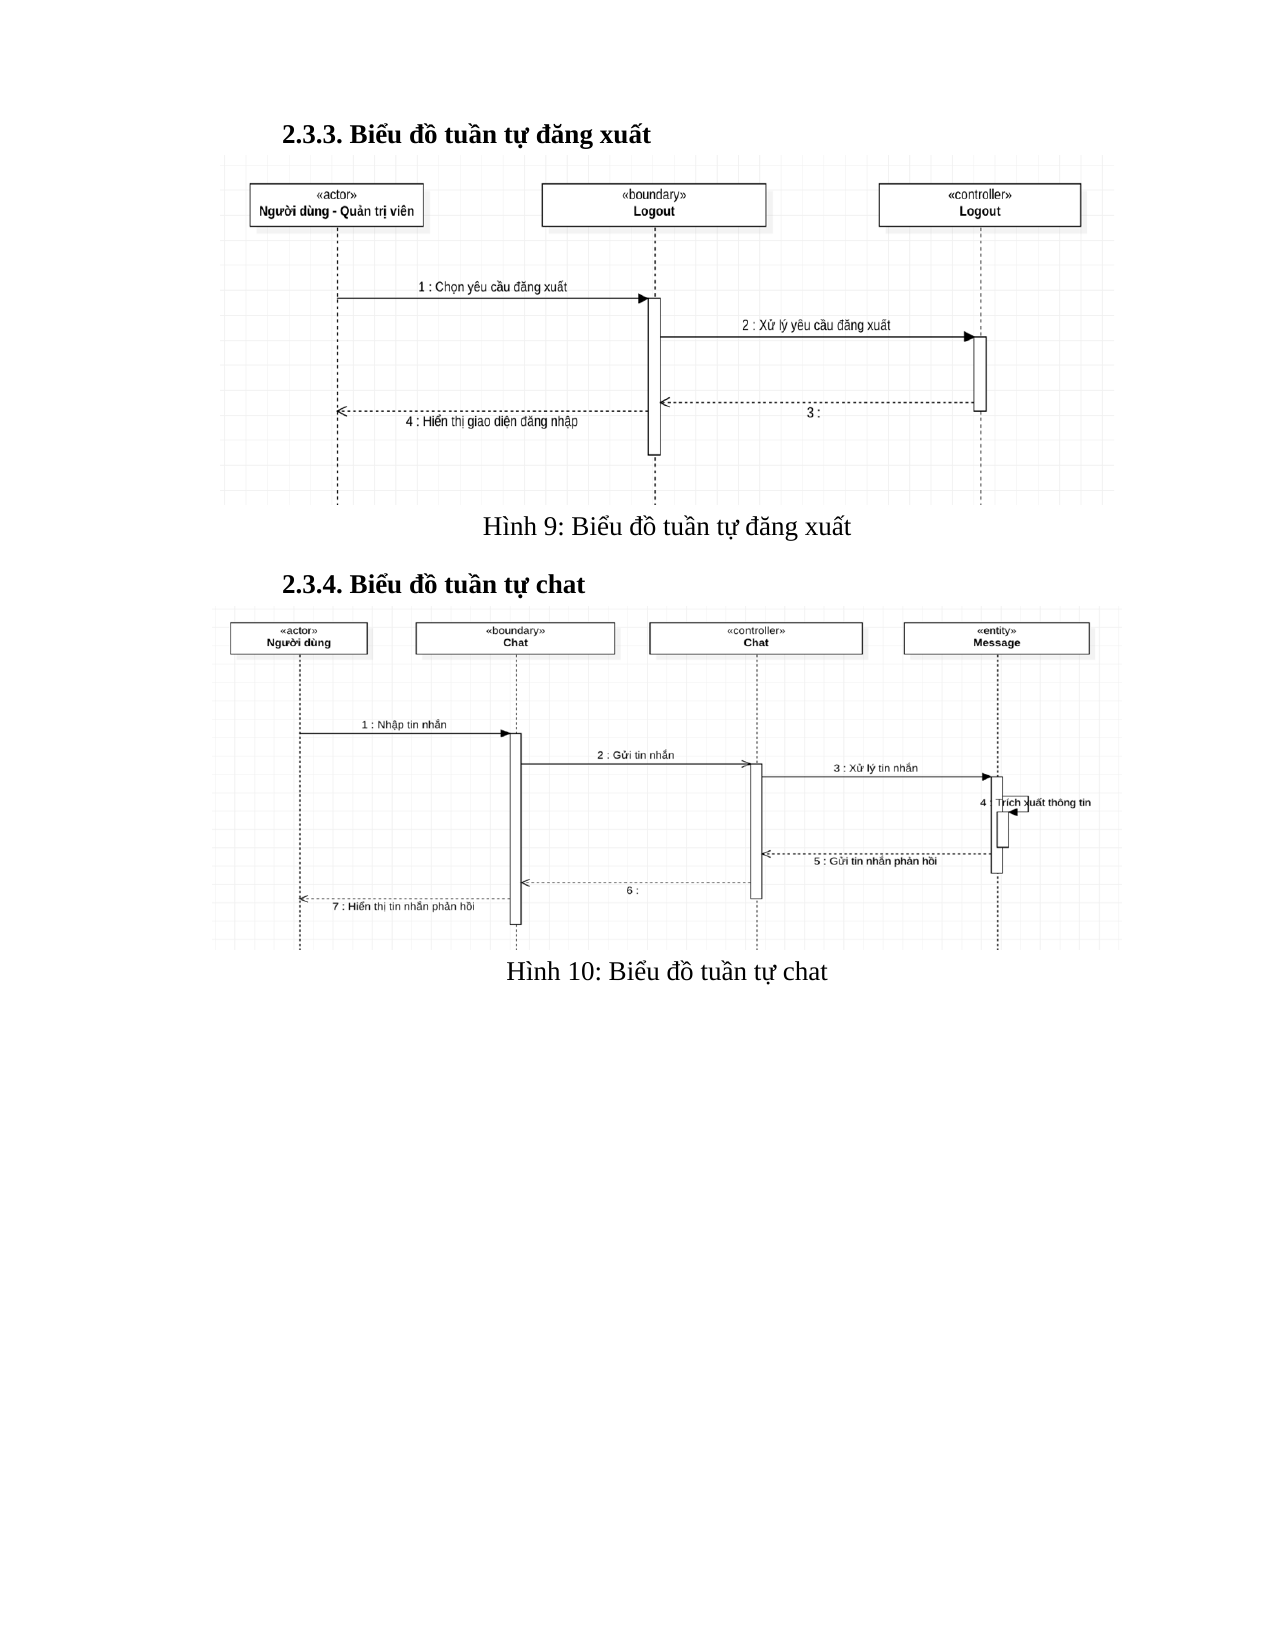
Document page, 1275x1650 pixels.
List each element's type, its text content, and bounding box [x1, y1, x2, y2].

text Hình 9: Biểu đồ tuần tự đăng xuất [207, 511, 1127, 542]
picture [220, 155, 1115, 505]
subtitle 2.3.3. Biểu đồ tuần tự đăng xuất [207, 118, 1127, 149]
picture [212, 606, 1122, 950]
subtitle 2.3.4. Biểu đồ tuần tự chat [207, 569, 1127, 600]
text Hình 10: Biểu đồ tuần tự chat [207, 955, 1127, 986]
